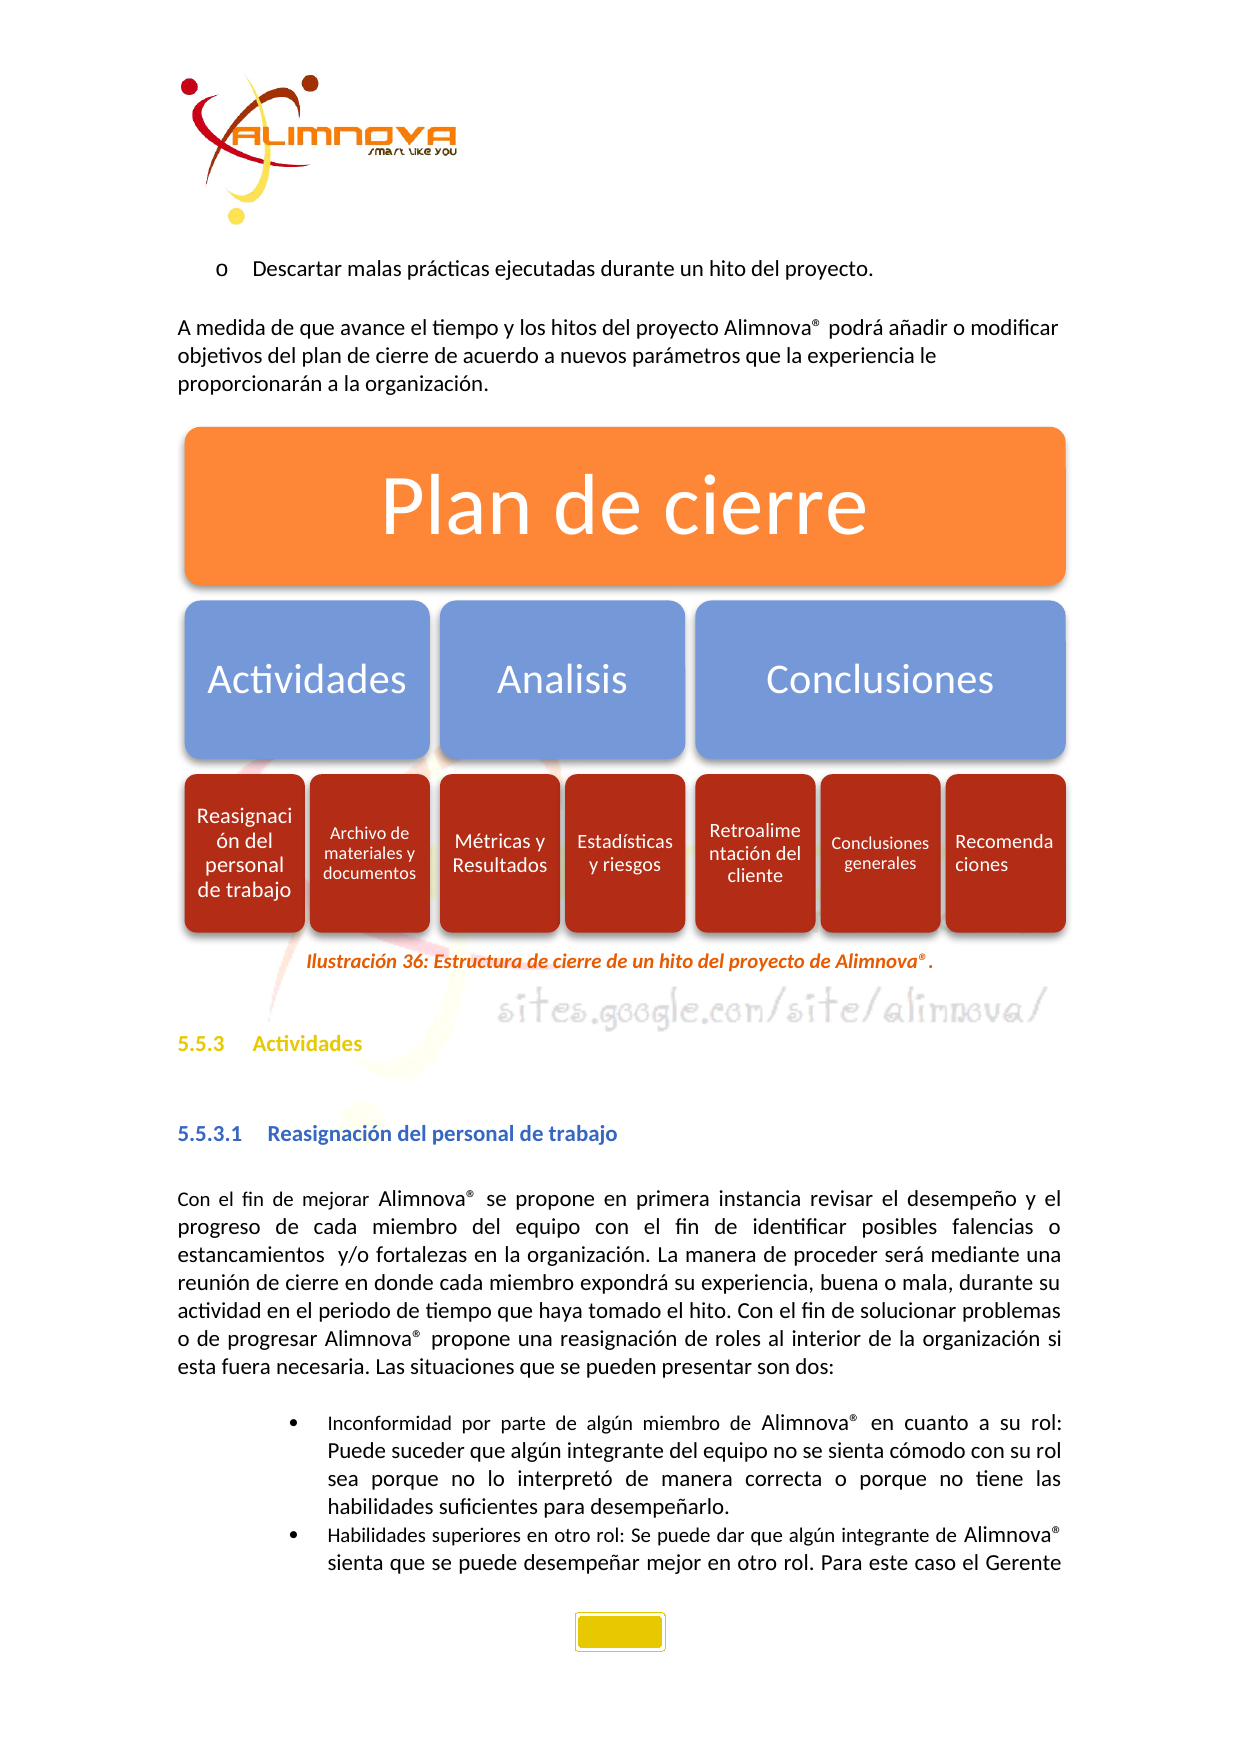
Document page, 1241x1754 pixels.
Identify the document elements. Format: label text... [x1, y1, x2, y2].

picture [177, 73, 458, 226]
list Descartar malas prácticas ejecutadas durante un hito del proyecto. [215, 254, 1063, 283]
subtitle Actividades [177, 1029, 1063, 1057]
list Inconformidad por parte de algún miembro de Alimnova® en cuanto a su rol: Puede suceder que algún integrante del equipo no se sienta cómodo con su rol sea porque no lo interpretó de manera correcta o porque no tiene las habilidades suficientes para desempeñarlo. [290, 1408, 1063, 1520]
text Con el fin de mejorar Alimnova® se propone en primera instancia revisar el desempeño y el progreso de cada miembro del equipo con el fin de identificar posibles falencias o estancamientos y/o fortalezas en la organización. La manera de proceder será mediante una reunión de cierre en donde cada miembro expondrá su experiencia, buena o mala, durante su actividad en el periodo de tiempo que haya tomado el hito. Con el fin de solucionar problemas o de progresar Alimnova® propone una reasignación de roles al interior de la organización si esta fuera necesaria. Las situaciones que se pueden presentar son dos: [177, 1184, 1063, 1380]
text A medida de que avance el tiempo y los hitos del proyecto Alimnova® podrá añadir o modificar objetivos del plan de cierre de acuerdo a nuevos parámetros que la experiencia le proporcionarán a la organización. [177, 313, 1063, 397]
subtitle Reasignación del personal de trabajo [177, 1119, 1063, 1147]
